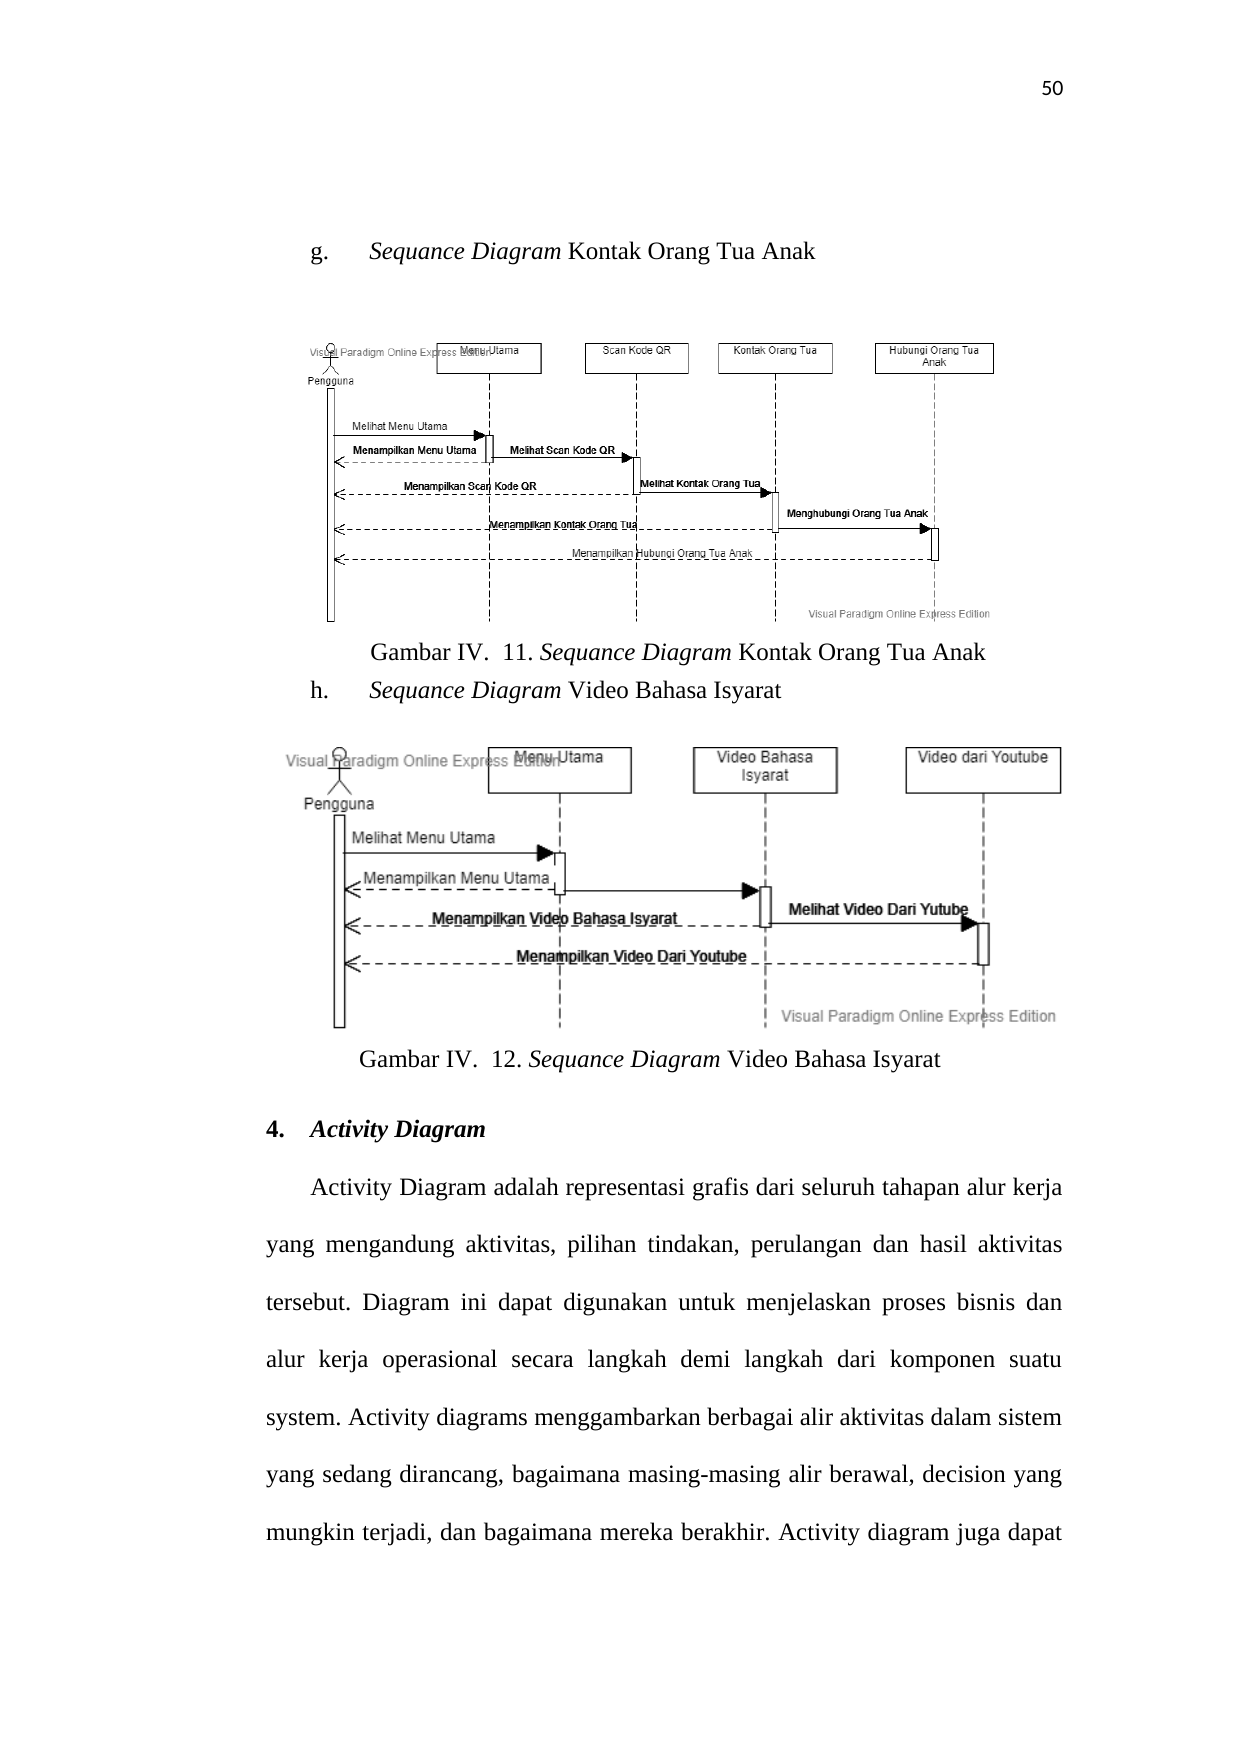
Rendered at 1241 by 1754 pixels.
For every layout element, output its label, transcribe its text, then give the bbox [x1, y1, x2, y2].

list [266, 1172, 1063, 1545]
picture [304, 343, 995, 623]
list Activity Diagram [266, 1114, 1063, 1143]
list Sequance Diagram Kontak Orang Tua Anak [310, 236, 1063, 265]
picture [278, 747, 1063, 1031]
list Sequance Diagram Video Bahasa Isyarat [310, 675, 1063, 704]
